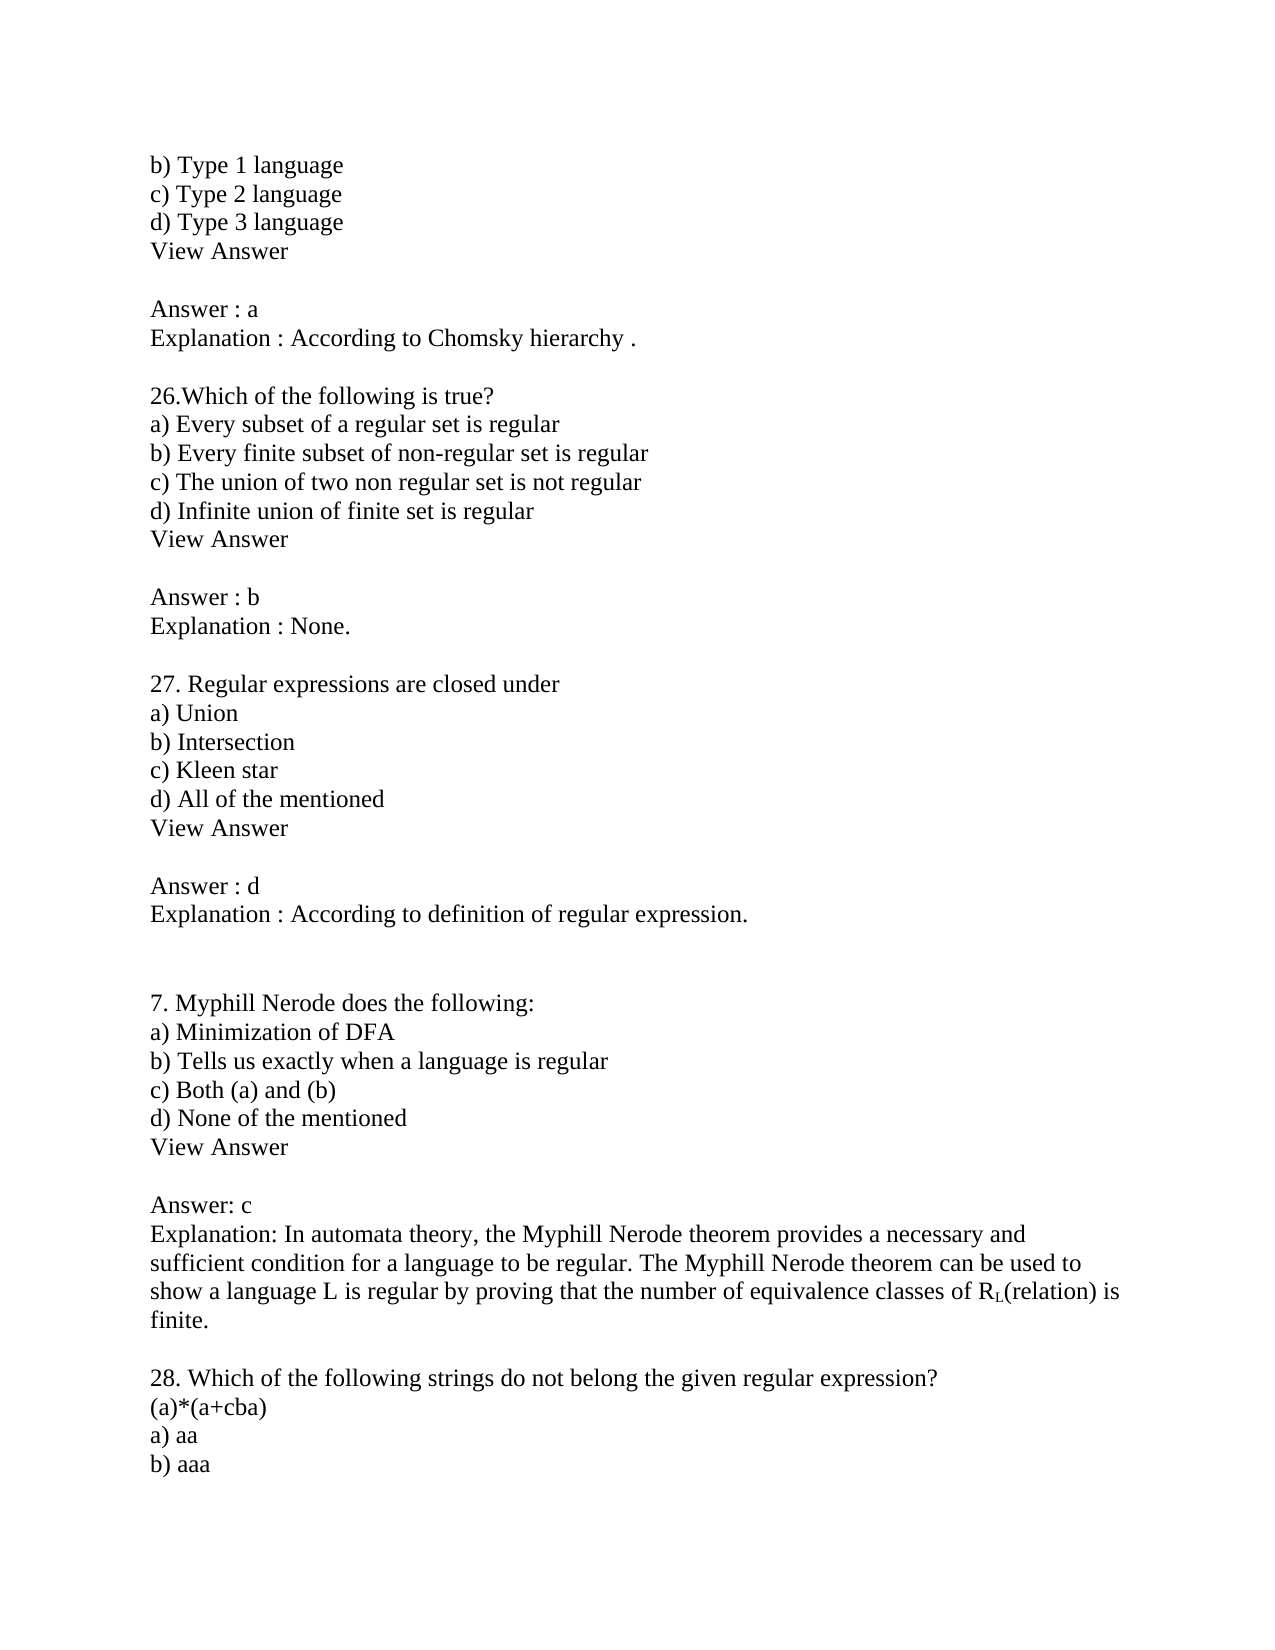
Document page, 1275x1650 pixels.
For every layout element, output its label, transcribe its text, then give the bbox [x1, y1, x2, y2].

text Answer : a Explanation : According to Chomsky hierarchy . [150, 294, 1125, 352]
text 26.Which of the following is true? a) Every subset of a regular set is regular b) Every finite subset of non-regular set is regular c) The union of two non regular set is not regular d) Infinite union of finite set is regular View Answer [150, 381, 1125, 553]
text Answer: c Explanation: In automata theory, the Myphill Nerode theorem provides a necessary and sufficient condition for a language to be regular. The Myphill Nerode theorem can be used to show a language L is regular by proving that the number of equivalence classes of RL(relation) is finite. [150, 1190, 1125, 1334]
text 27. Regular expressions are closed under a) Union b) Intersection c) Kleen star d) All of the mentioned View Answer [150, 669, 1125, 842]
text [150, 150, 1125, 265]
text 7. Myphill Nerode does the following: a) Minimization of DFA b) Tells us exactly when a language is regular c) Both (a) and (b) d) None of the mentioned View Answer [150, 988, 1125, 1161]
text Answer : d Explanation : According to definition of regular expression. [150, 871, 1125, 928]
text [150, 1363, 1125, 1478]
text Answer : b Explanation : None. [150, 582, 1125, 640]
